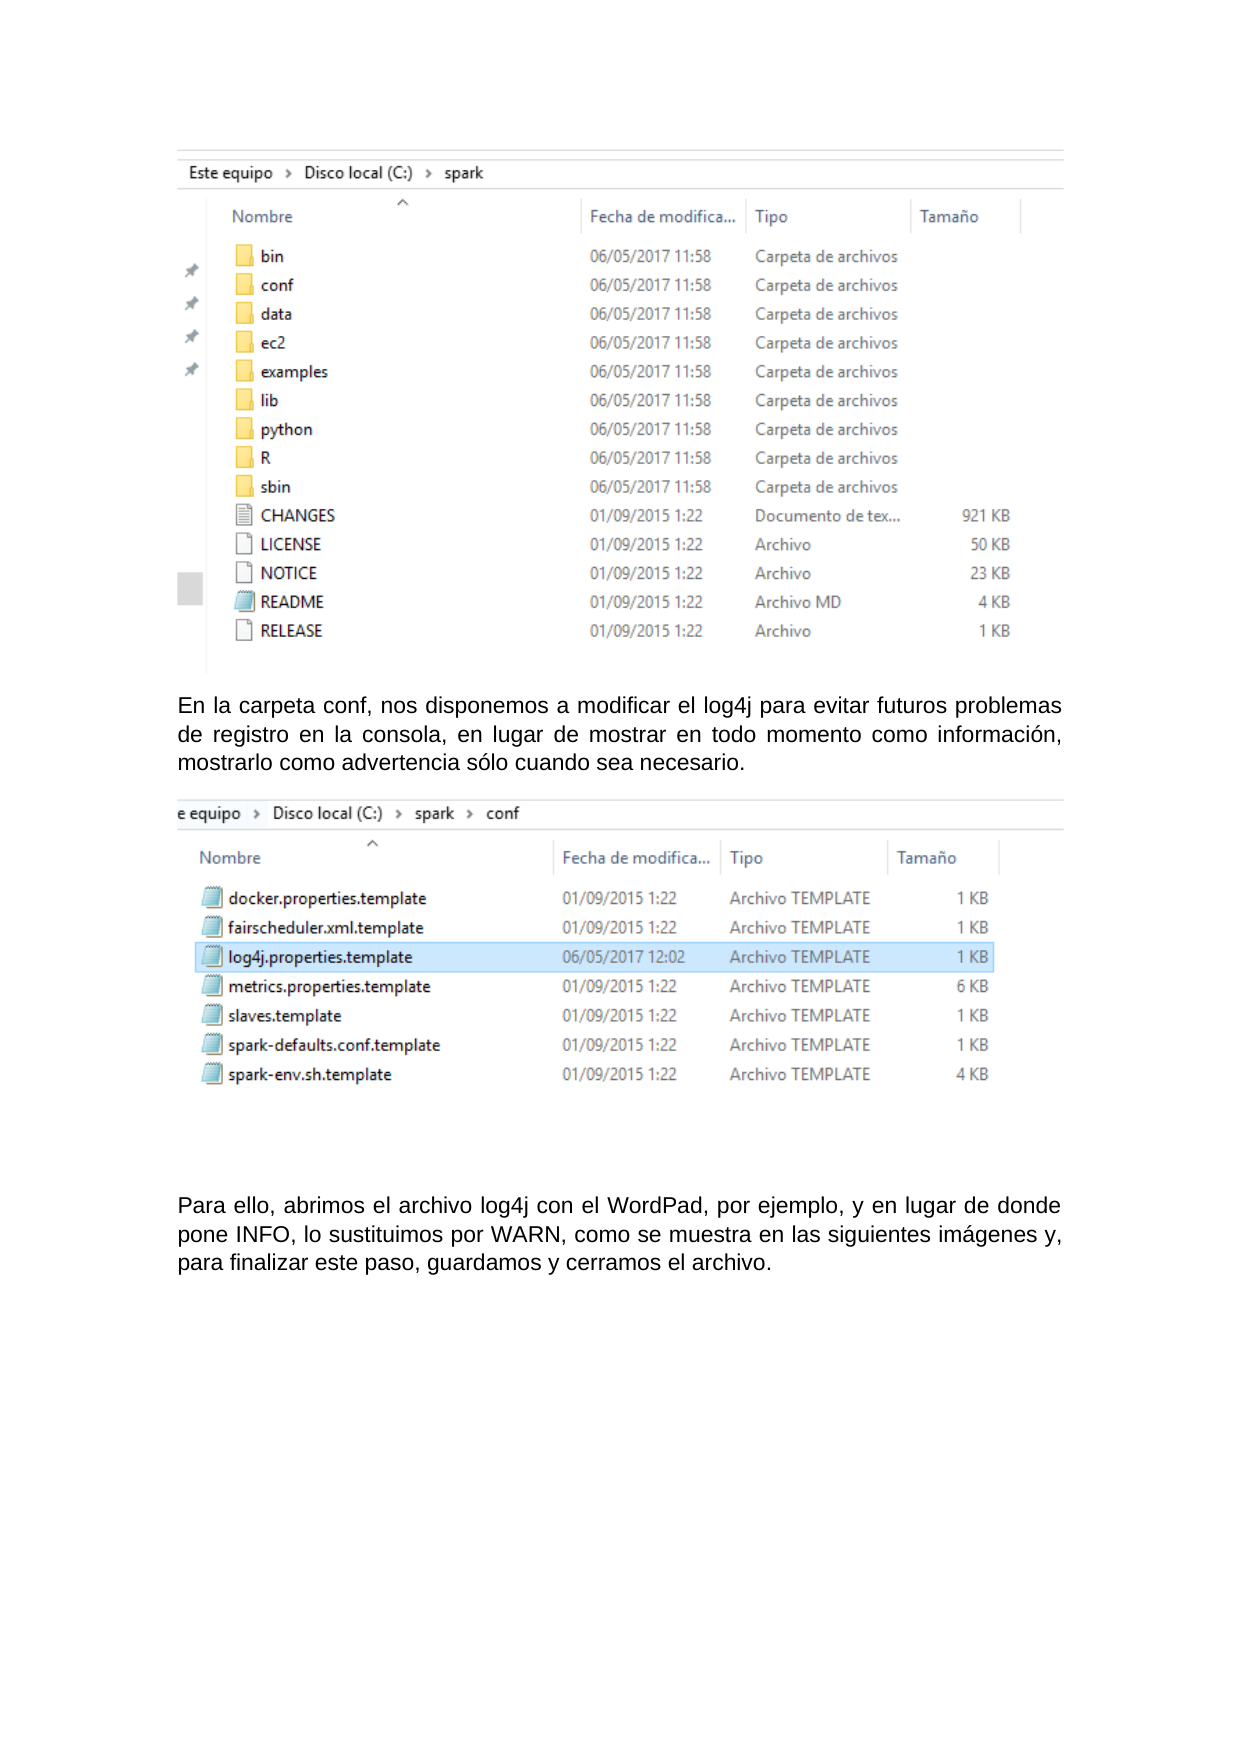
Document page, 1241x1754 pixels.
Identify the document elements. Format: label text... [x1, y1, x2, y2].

picture [177, 794, 1064, 1174]
text Para ello, abrimos el archivo log4j con el WordPad, por ejemplo, y en lugar de donde pone INFO, lo sustituimos por WARN, como se muestra en las siguientes imágenes y, para finalizar este paso, guardamos y cerramos el archivo. [177, 1192, 1063, 1276]
text En la carpeta conf, nos disponemos a modificar el log4j para evitar futuros problemas de registro en la consola, en lugar de mostrar en todo momento como información, mostrarlo como advertencia sólo cuando sea necesario. [177, 692, 1063, 776]
picture [177, 147, 1064, 674]
